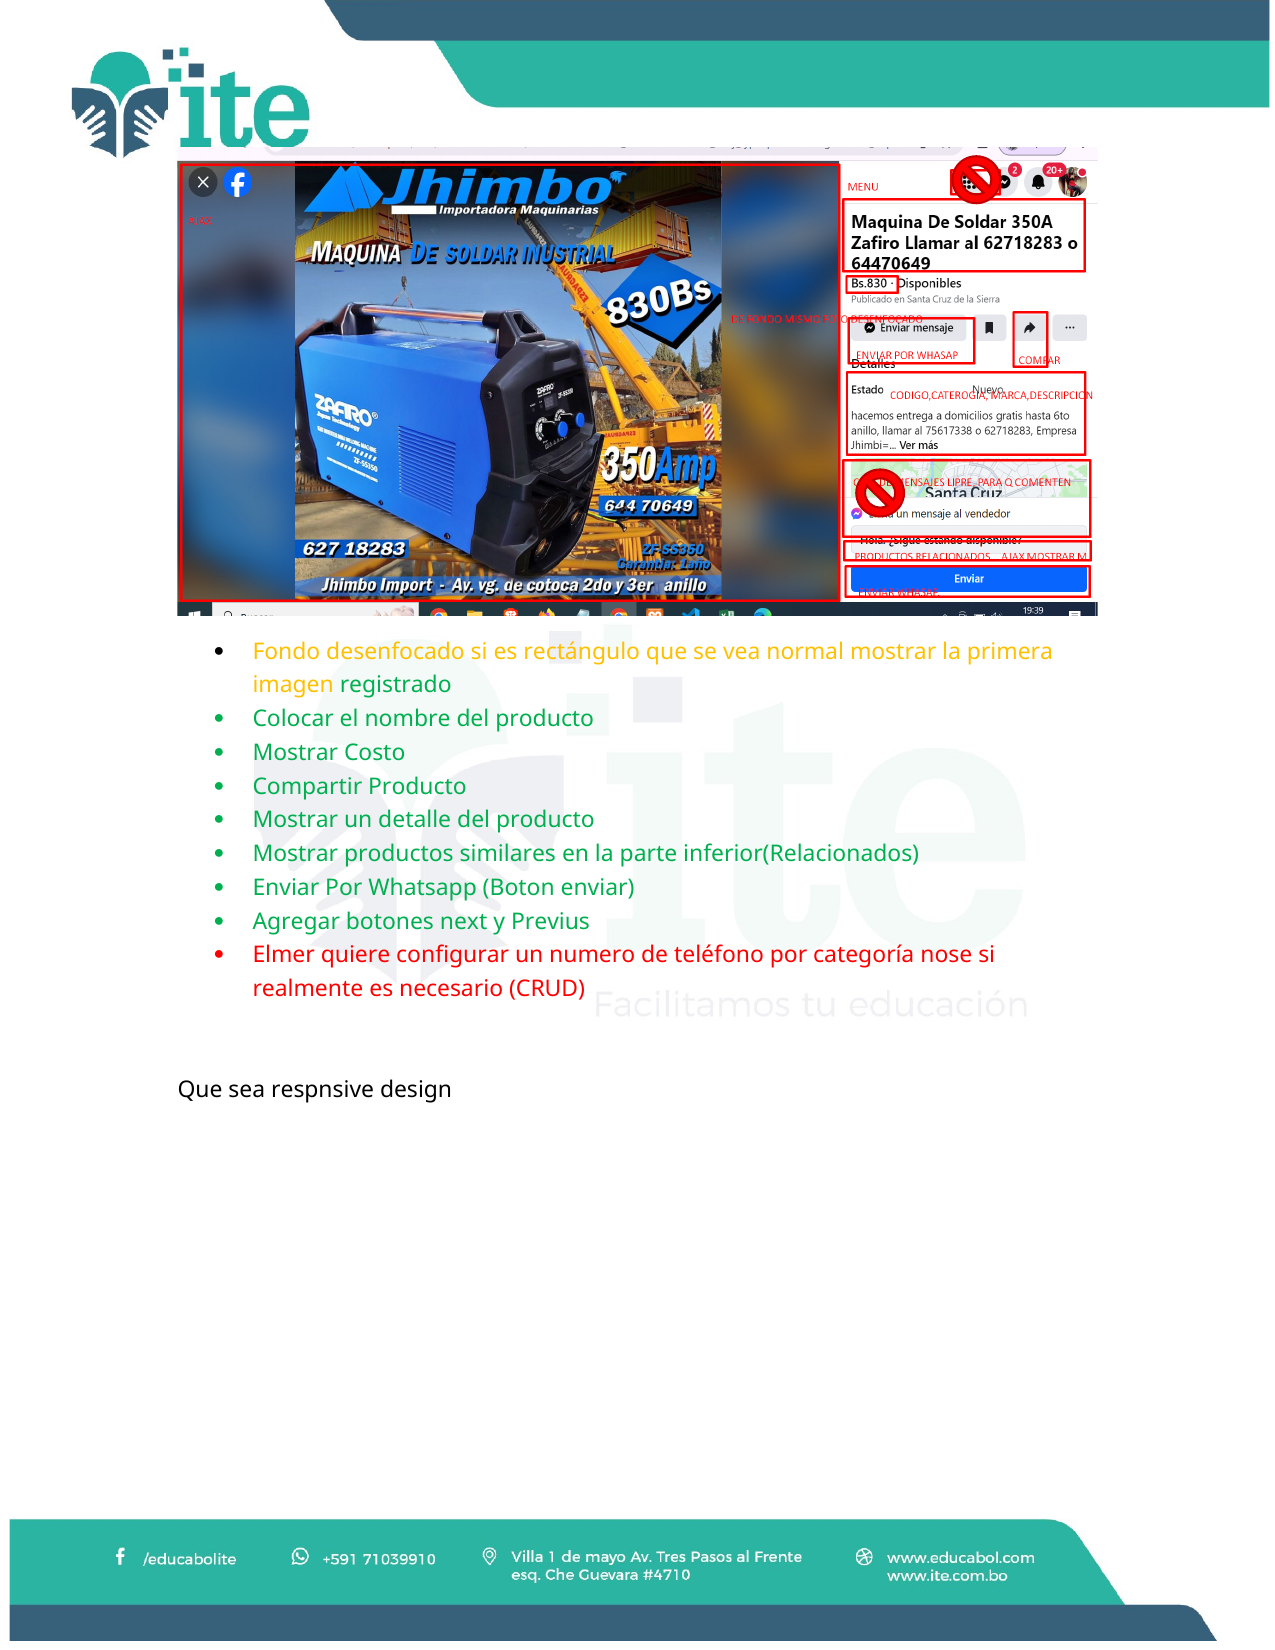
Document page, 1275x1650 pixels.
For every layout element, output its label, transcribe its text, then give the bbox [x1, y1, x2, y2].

list Mostrar Costo [215, 736, 1098, 767]
list Mostrar un detalle del producto [215, 803, 1098, 834]
list Agregar botones next y Previus [215, 904, 1098, 936]
list Colocar el nombre del producto [215, 702, 1098, 733]
list Elmer quiere configurar un numero de teléfono por categoría nose si realmente es necesario (CRUD) [215, 938, 1098, 1003]
text Que sea respnsive design [177, 1073, 1098, 1104]
picture [9, 0, 1270, 1641]
list Mostrar productos similares en la parte inferior(Relacionados) [215, 837, 1098, 868]
list Enviar Por Whatsapp (Boton enviar) [215, 871, 1098, 902]
list Compartir Producto [215, 769, 1098, 801]
list Fondo desenfocado si es rectángulo que se vea normal mostrar la primera imagen registrado [215, 634, 1098, 699]
